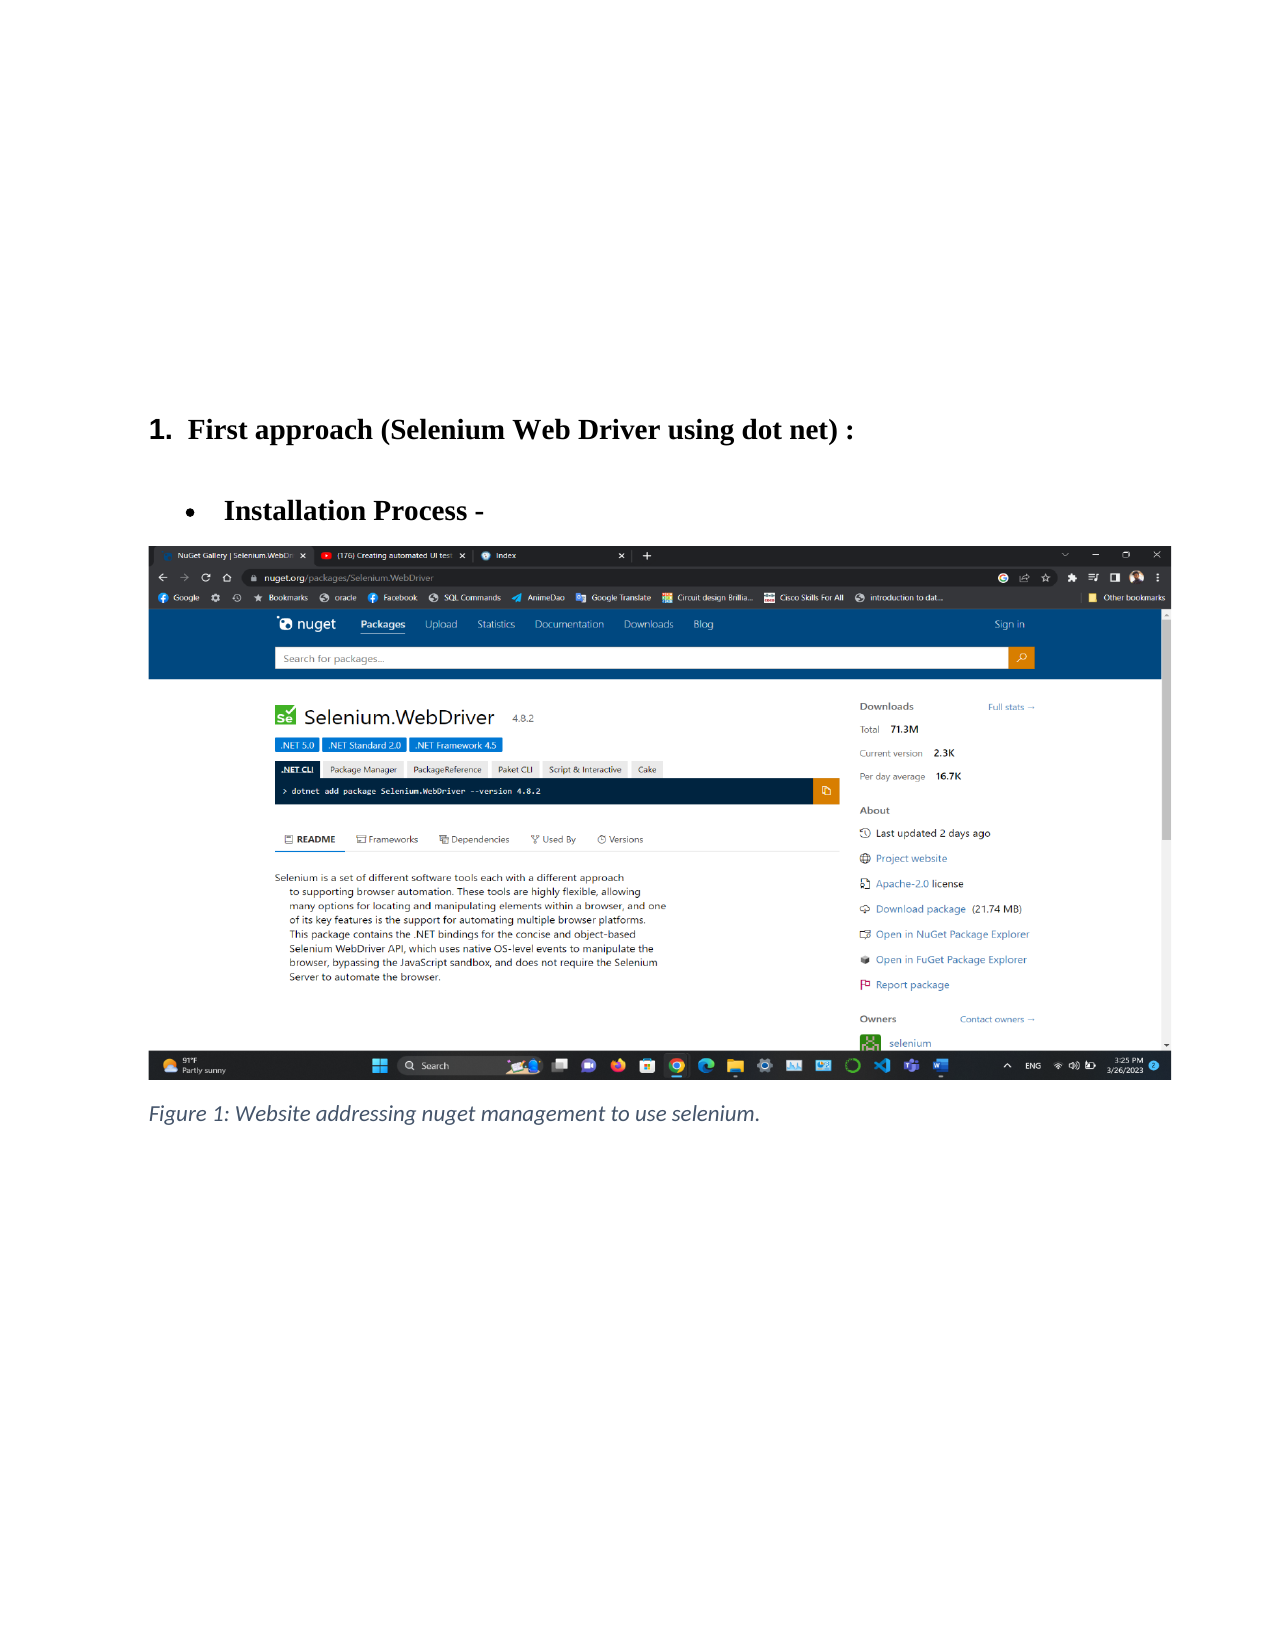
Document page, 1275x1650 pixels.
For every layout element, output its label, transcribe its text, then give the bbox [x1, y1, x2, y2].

picture [148, 546, 1172, 1080]
text Figure 1: Website addressing nuget management to use selenium. [148, 1099, 1171, 1127]
list Installation Process - [186, 493, 1171, 527]
subtitle First approach (Selenium Web Driver using dot net) : [148, 412, 1171, 446]
